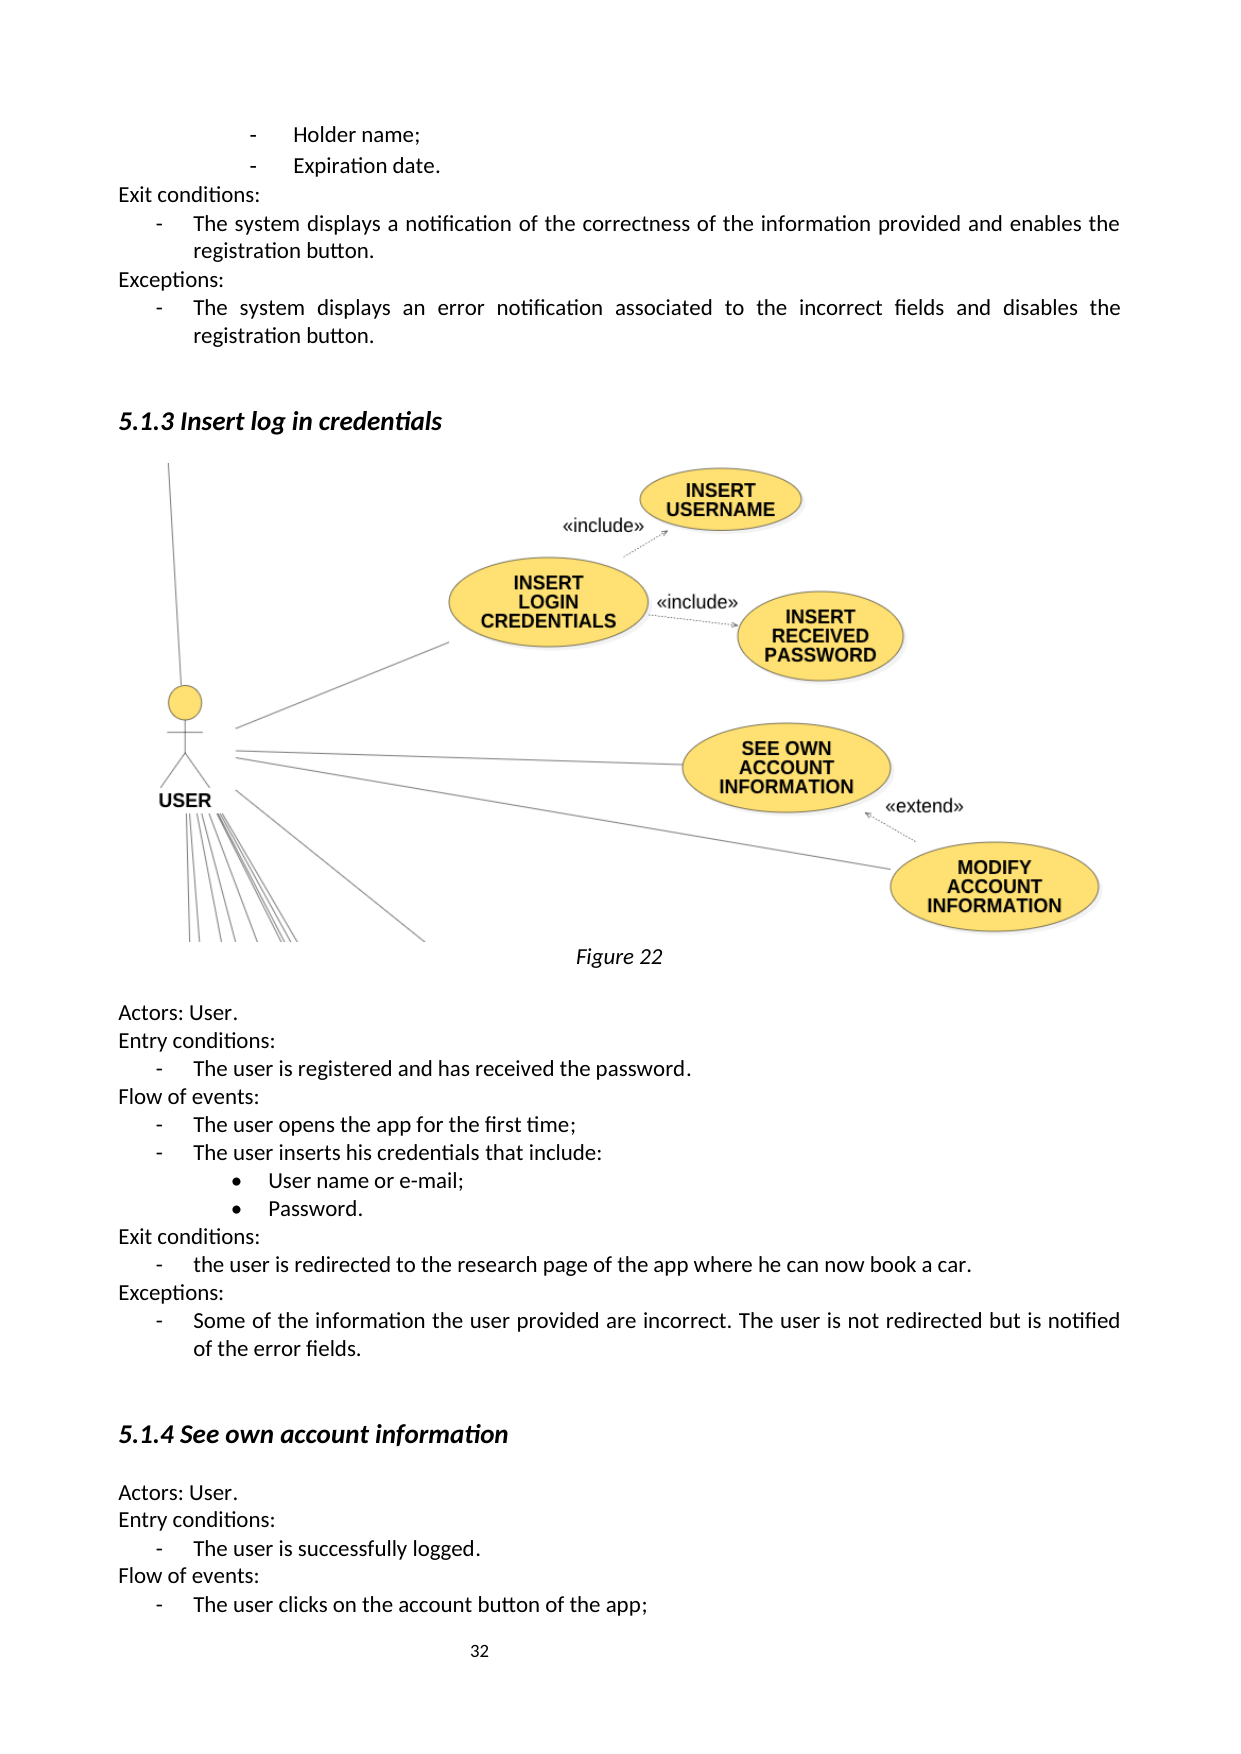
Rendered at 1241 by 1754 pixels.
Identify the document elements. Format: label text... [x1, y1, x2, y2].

subtitle 5.1.3 Insert log in credentials [118, 404, 1122, 437]
list The system displays a notification of the correctness of the information provided and enables the registration button. [156, 209, 1122, 265]
list The user clicks on the account button of the app; [156, 1590, 1122, 1618]
list Password. [231, 1194, 1122, 1222]
text Flow of events: [118, 1562, 1122, 1590]
list The user is successfully logged. [156, 1534, 1122, 1562]
list User name or e-mail; [231, 1166, 1122, 1194]
text Flow of events: [118, 1082, 1122, 1110]
list the user is redirected to the research page of the app where he can now book a car. [156, 1250, 1122, 1278]
text Figure 22 [118, 942, 1122, 970]
text Entry conditions: [118, 1506, 1122, 1534]
text Exit conditions: [118, 1222, 1122, 1250]
text Exit conditions: [118, 181, 1122, 209]
list Holder name; [249, 118, 1122, 149]
list Expiration date. [249, 149, 1122, 181]
text Exceptions: [118, 1278, 1122, 1306]
text Entry conditions: [118, 1026, 1122, 1054]
list The user opens the app for the first time; [156, 1110, 1122, 1138]
list The user inserts his credentials that include: [156, 1138, 1122, 1166]
list The system displays an error notification associated to the incorrect fields and disables the registration button. [156, 293, 1122, 349]
text Actors: User. [118, 1478, 1122, 1506]
text Actors: User. [118, 998, 1122, 1026]
text Exceptions: [118, 265, 1122, 293]
list The user is registered and has received the password. [156, 1054, 1122, 1082]
picture [118, 463, 1123, 942]
list Some of the information the user provided are incorrect. The user is not redirected but is notified of the error fields. [156, 1306, 1122, 1362]
subtitle 5.1.4 See own account information [118, 1417, 1122, 1451]
